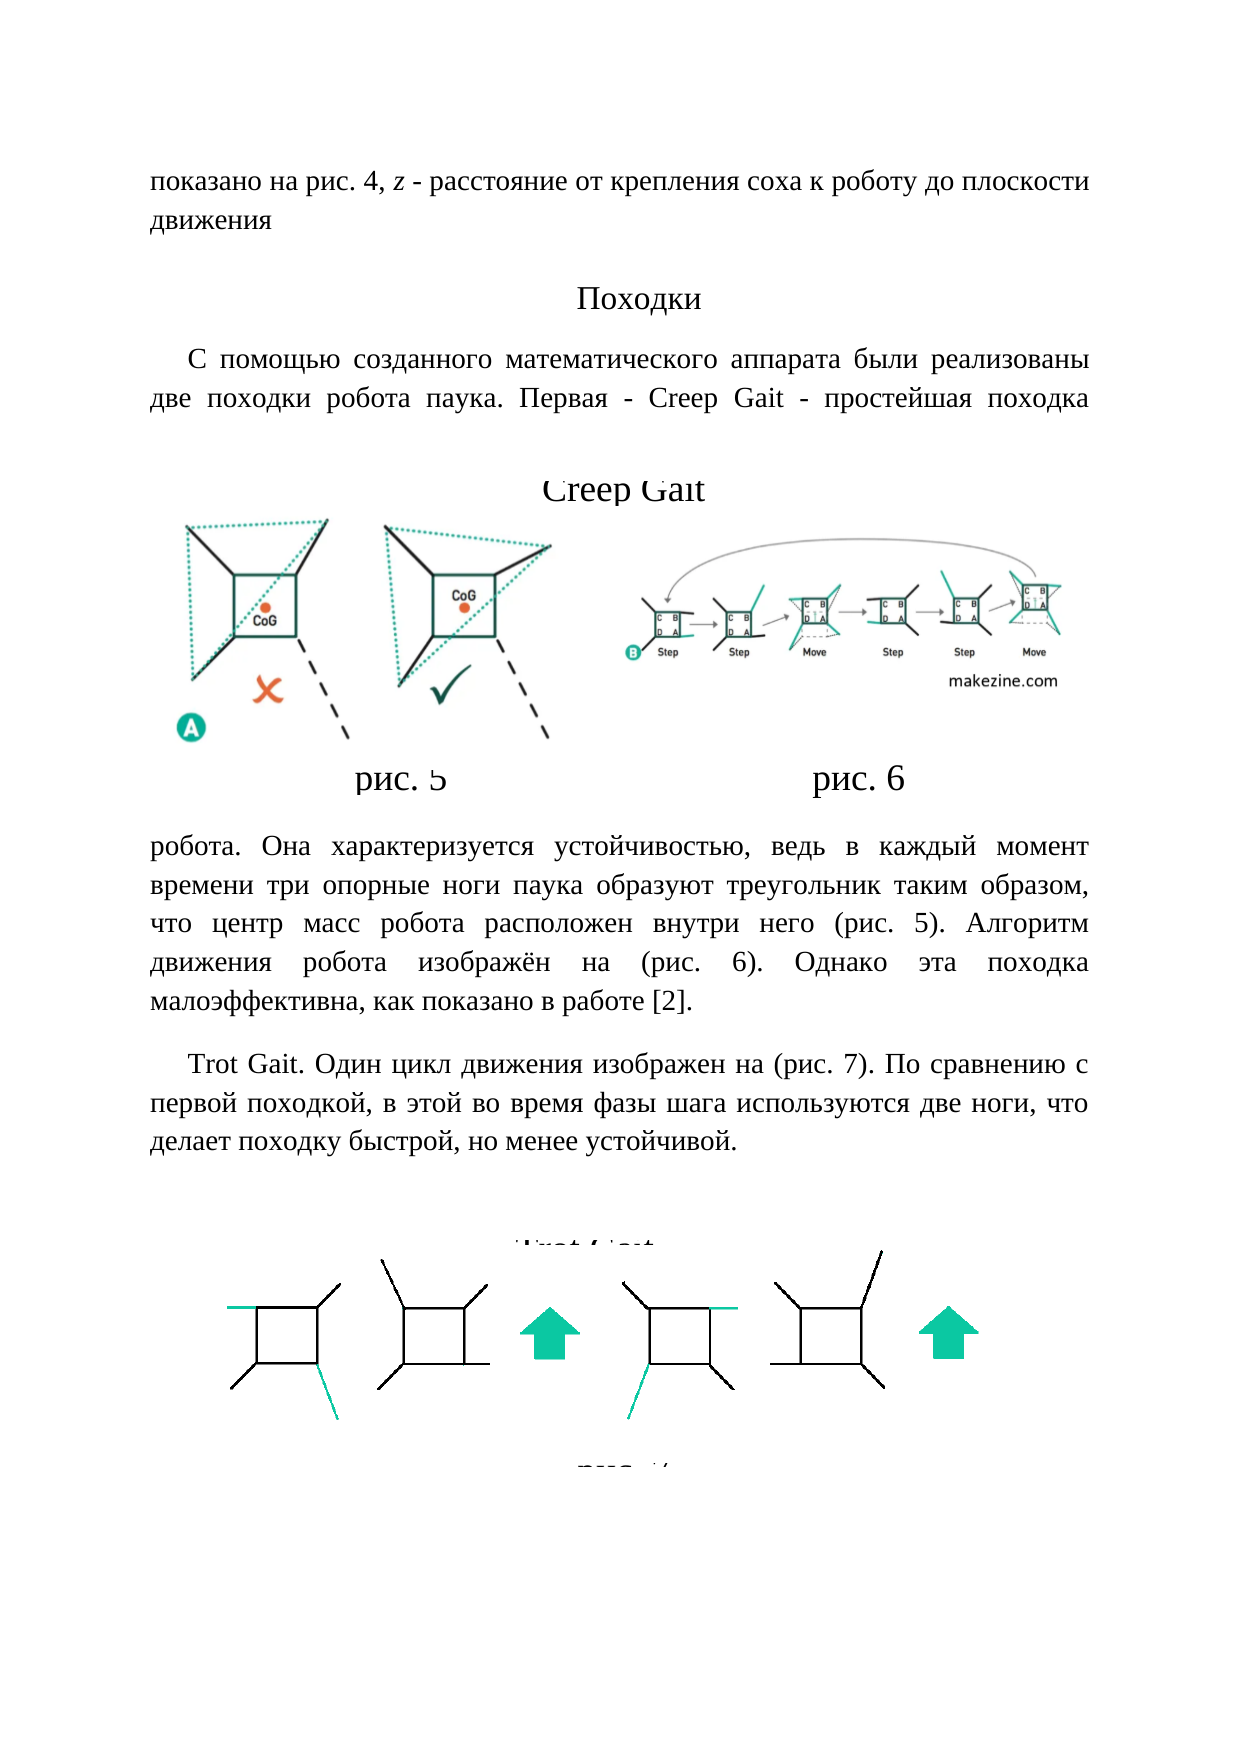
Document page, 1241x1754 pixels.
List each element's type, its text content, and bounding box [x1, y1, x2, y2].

subtitle Походки [150, 278, 1090, 316]
text Trot Gait. Один цикл движения изображен на (рис. 7). По сравнению с первой походкой, в этой во время фазы шага используются две ноги, что делает походку быстрой, но менее устойчивой. [150, 1046, 1090, 1157]
picture [153, 466, 1094, 810]
picture [153, 1225, 1094, 1449]
